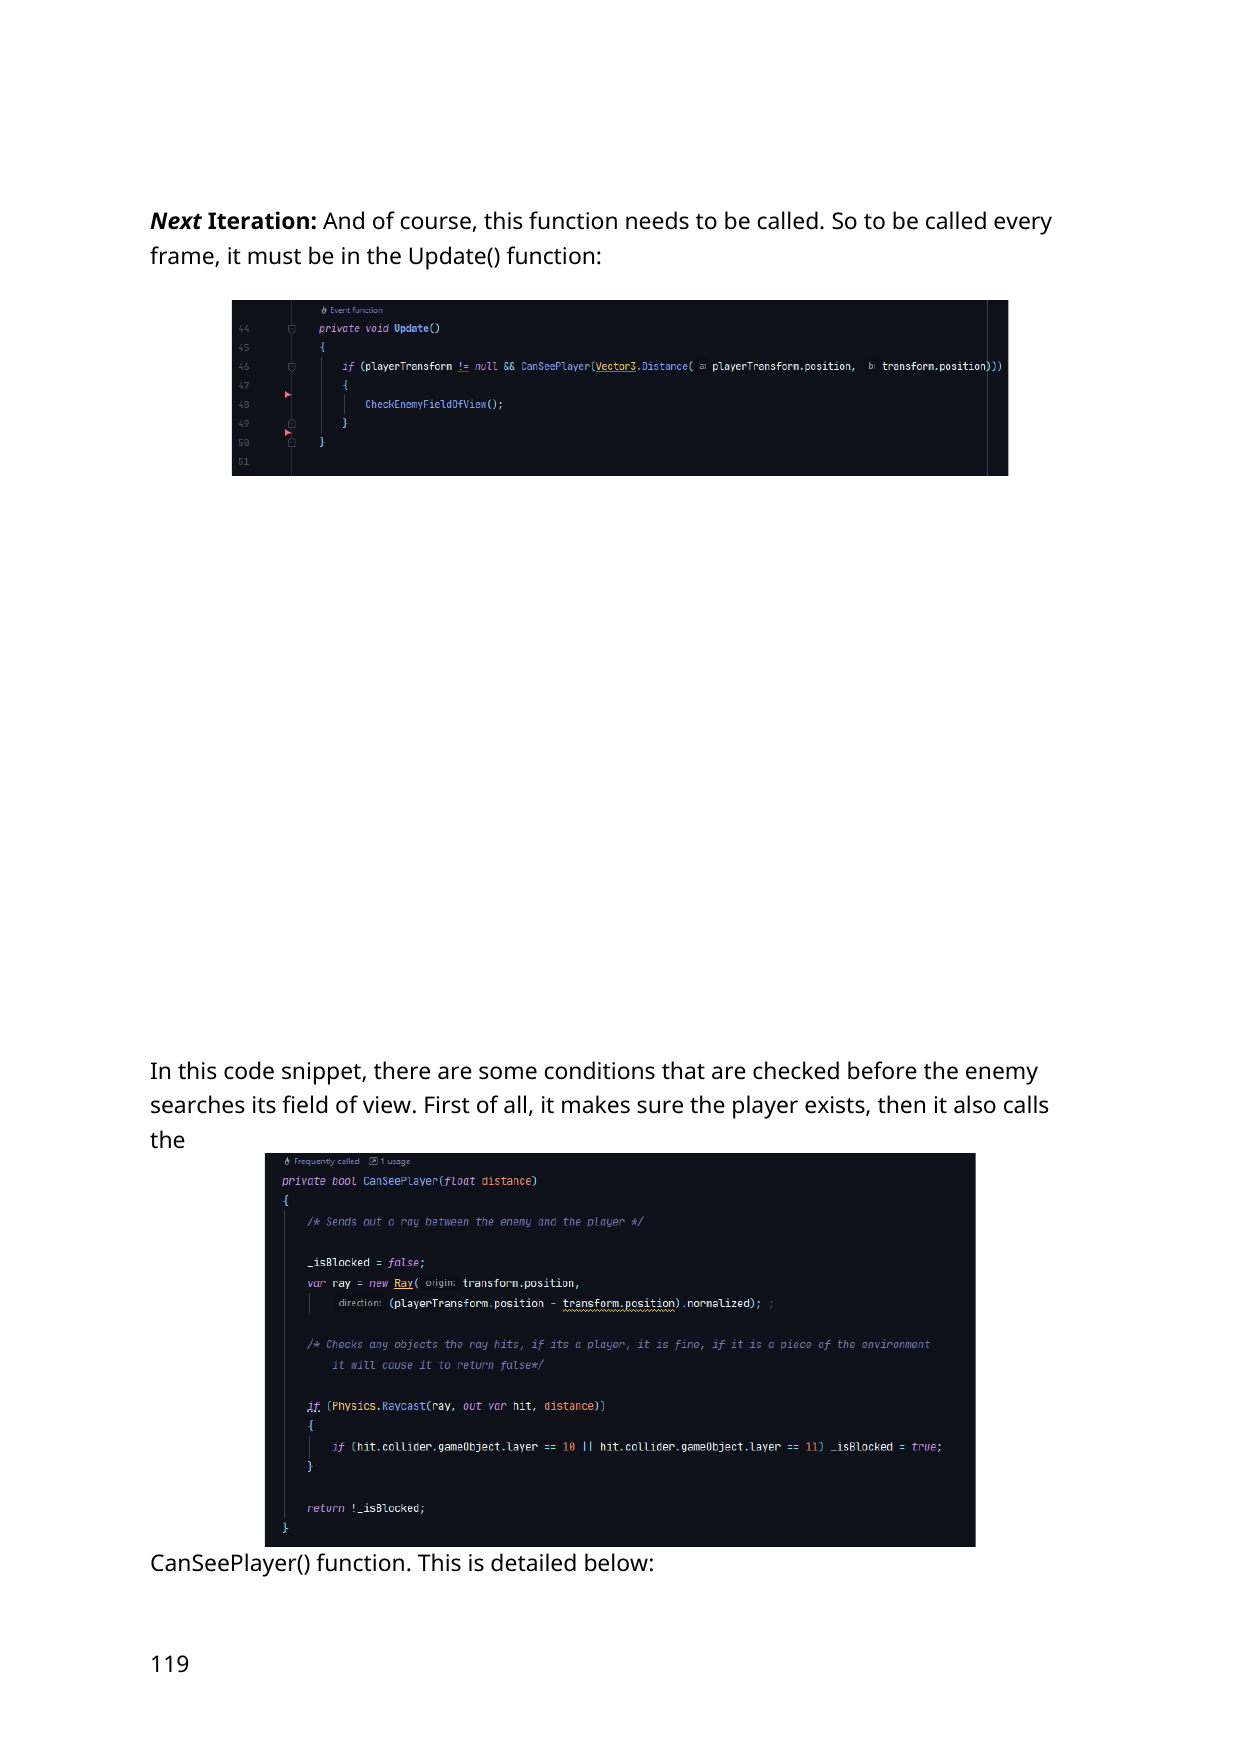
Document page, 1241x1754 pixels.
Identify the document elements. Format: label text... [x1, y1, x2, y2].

picture [231, 300, 1009, 476]
picture [264, 1153, 976, 1547]
text Next Iteration: And of course, this function needs to be called. So to be called every frame, it must be in the Update() function: [150, 205, 1090, 271]
